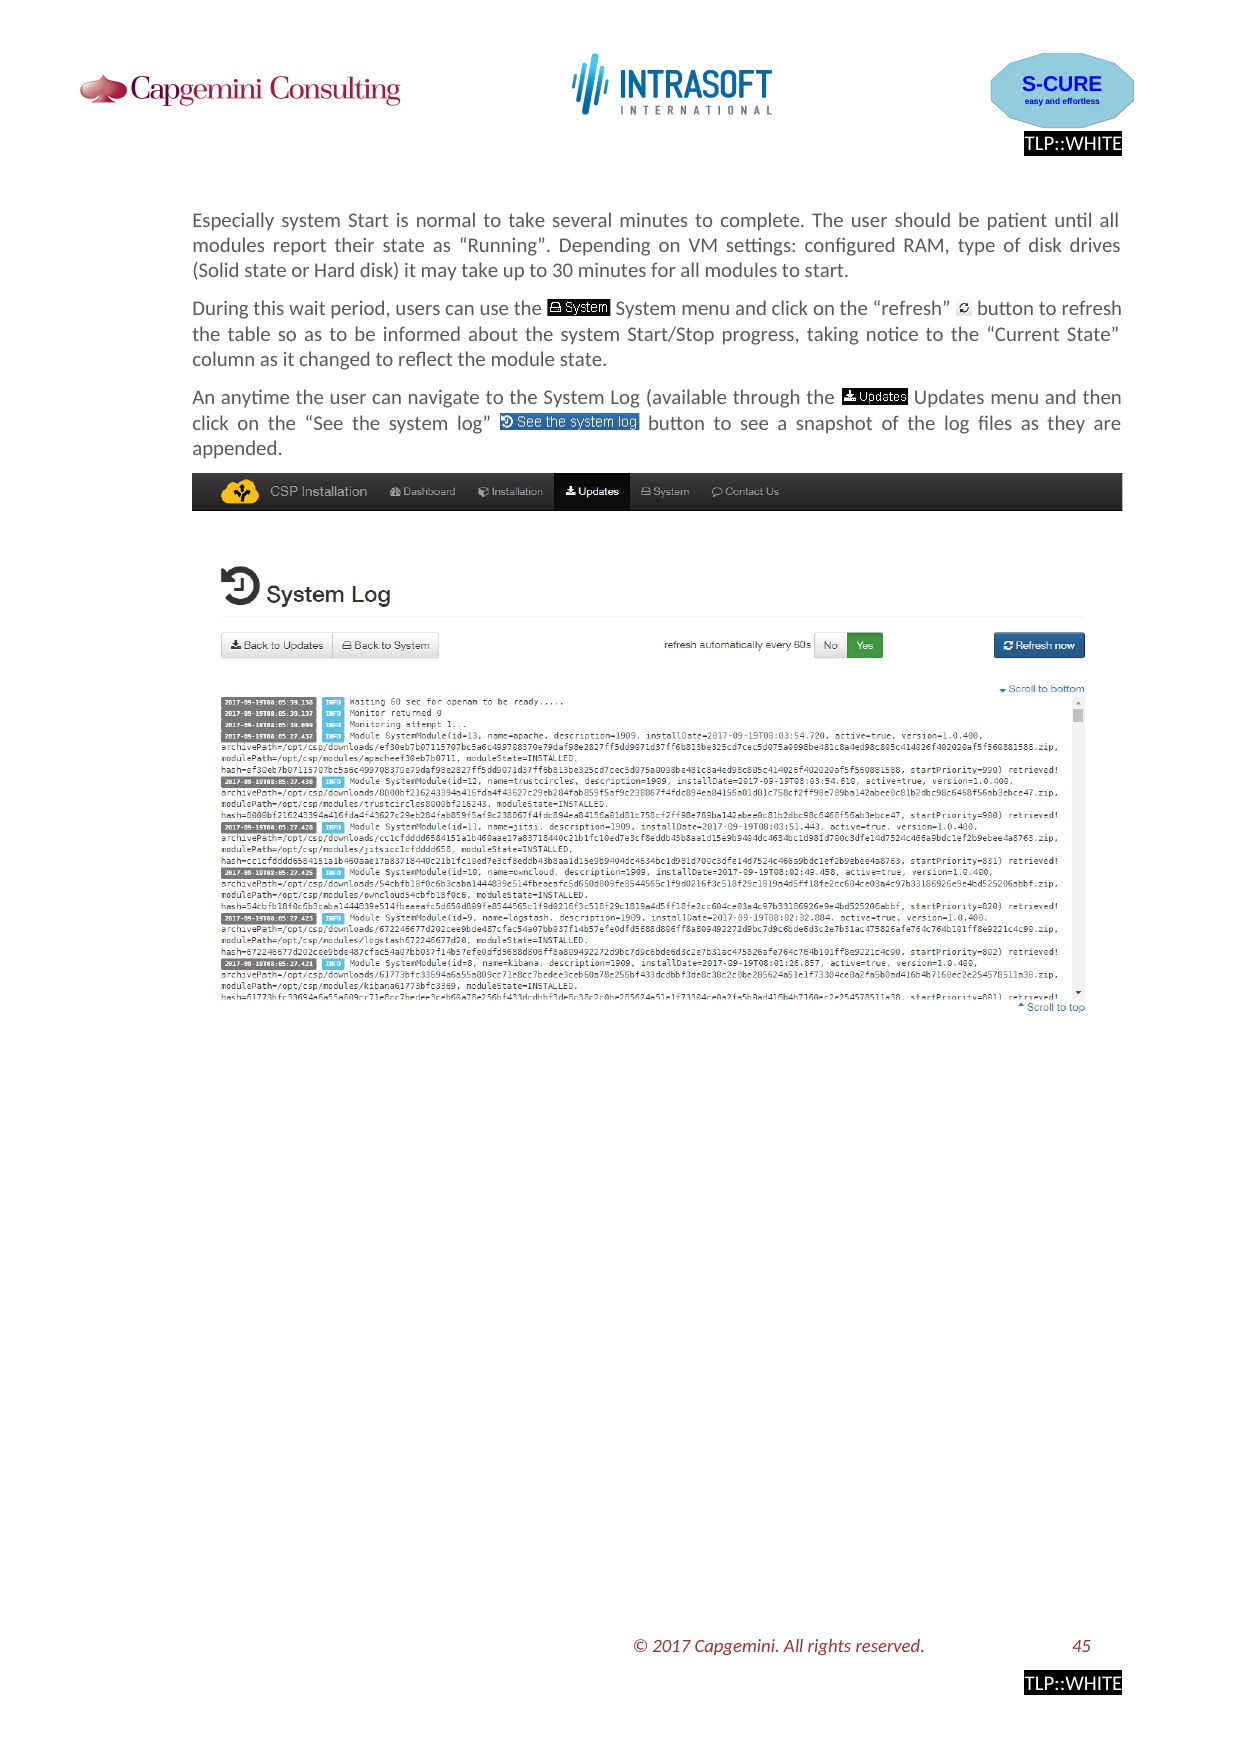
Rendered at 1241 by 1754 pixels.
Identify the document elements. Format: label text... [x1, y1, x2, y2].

text An anytime the user can navigate to the System Log (available through the Updates menu and then click on the “See the system log” button to see a snapshot of the log files as they are appended. [192, 384, 1122, 461]
picture [842, 388, 908, 405]
picture [500, 413, 640, 430]
picture [571, 52, 773, 116]
picture [547, 299, 611, 316]
picture [192, 473, 1123, 1034]
picture [956, 299, 972, 316]
text During this wait period, users can use the System menu and click on the “refresh” button to refresh the table so as to be informed about the system Start/Stop progress, taking notice to the “Current State” column as it changed to reflect the module state. [192, 296, 1122, 372]
text Especially system Start is normal to take several minutes to complete. The user should be patient until all modules report their state as “Running”. Depending on VM settings: configured RAM, type of disk drives (Solid state or Hard disk) it may take up to 30 minutes for all modules to start. [192, 207, 1122, 283]
